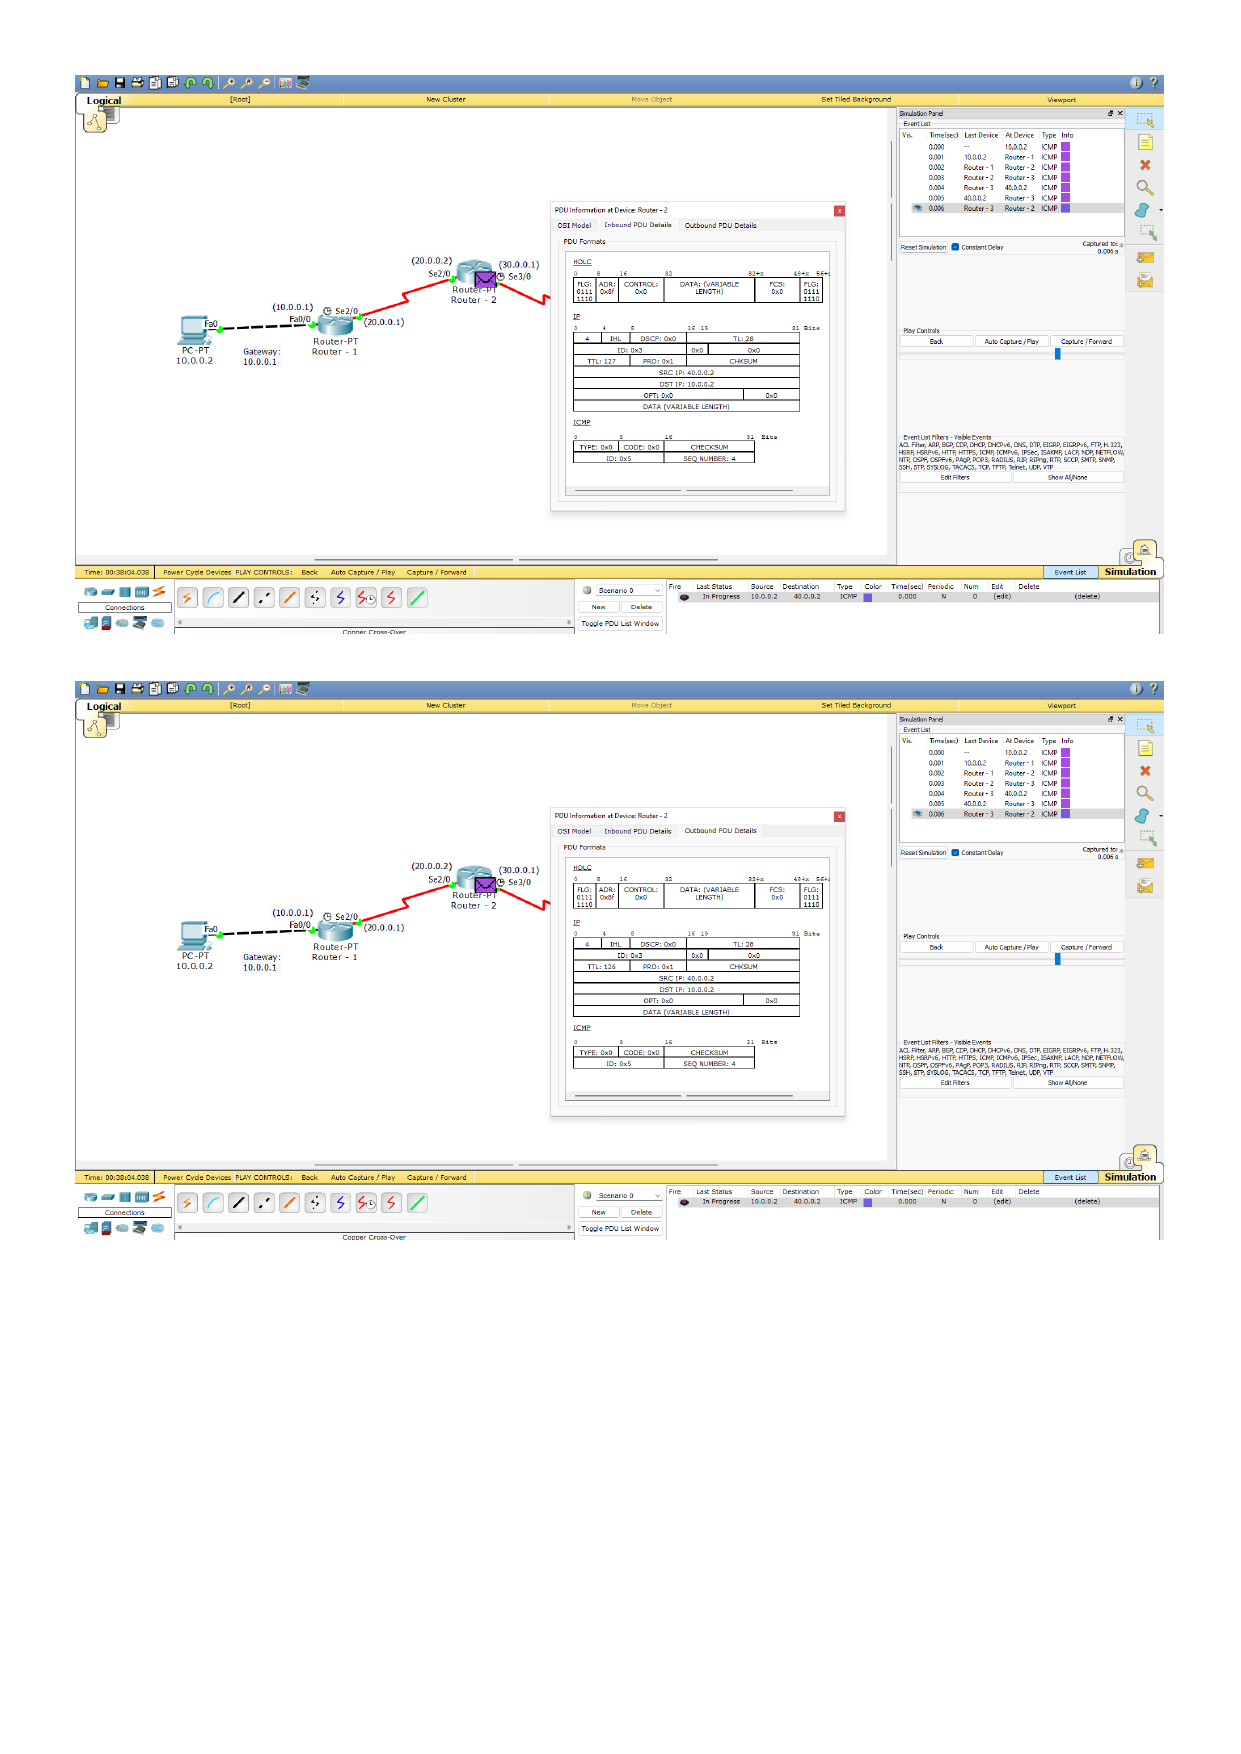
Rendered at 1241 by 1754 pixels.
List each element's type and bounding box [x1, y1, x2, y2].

picture [75, 681, 1164, 1240]
picture [75, 75, 1164, 634]
